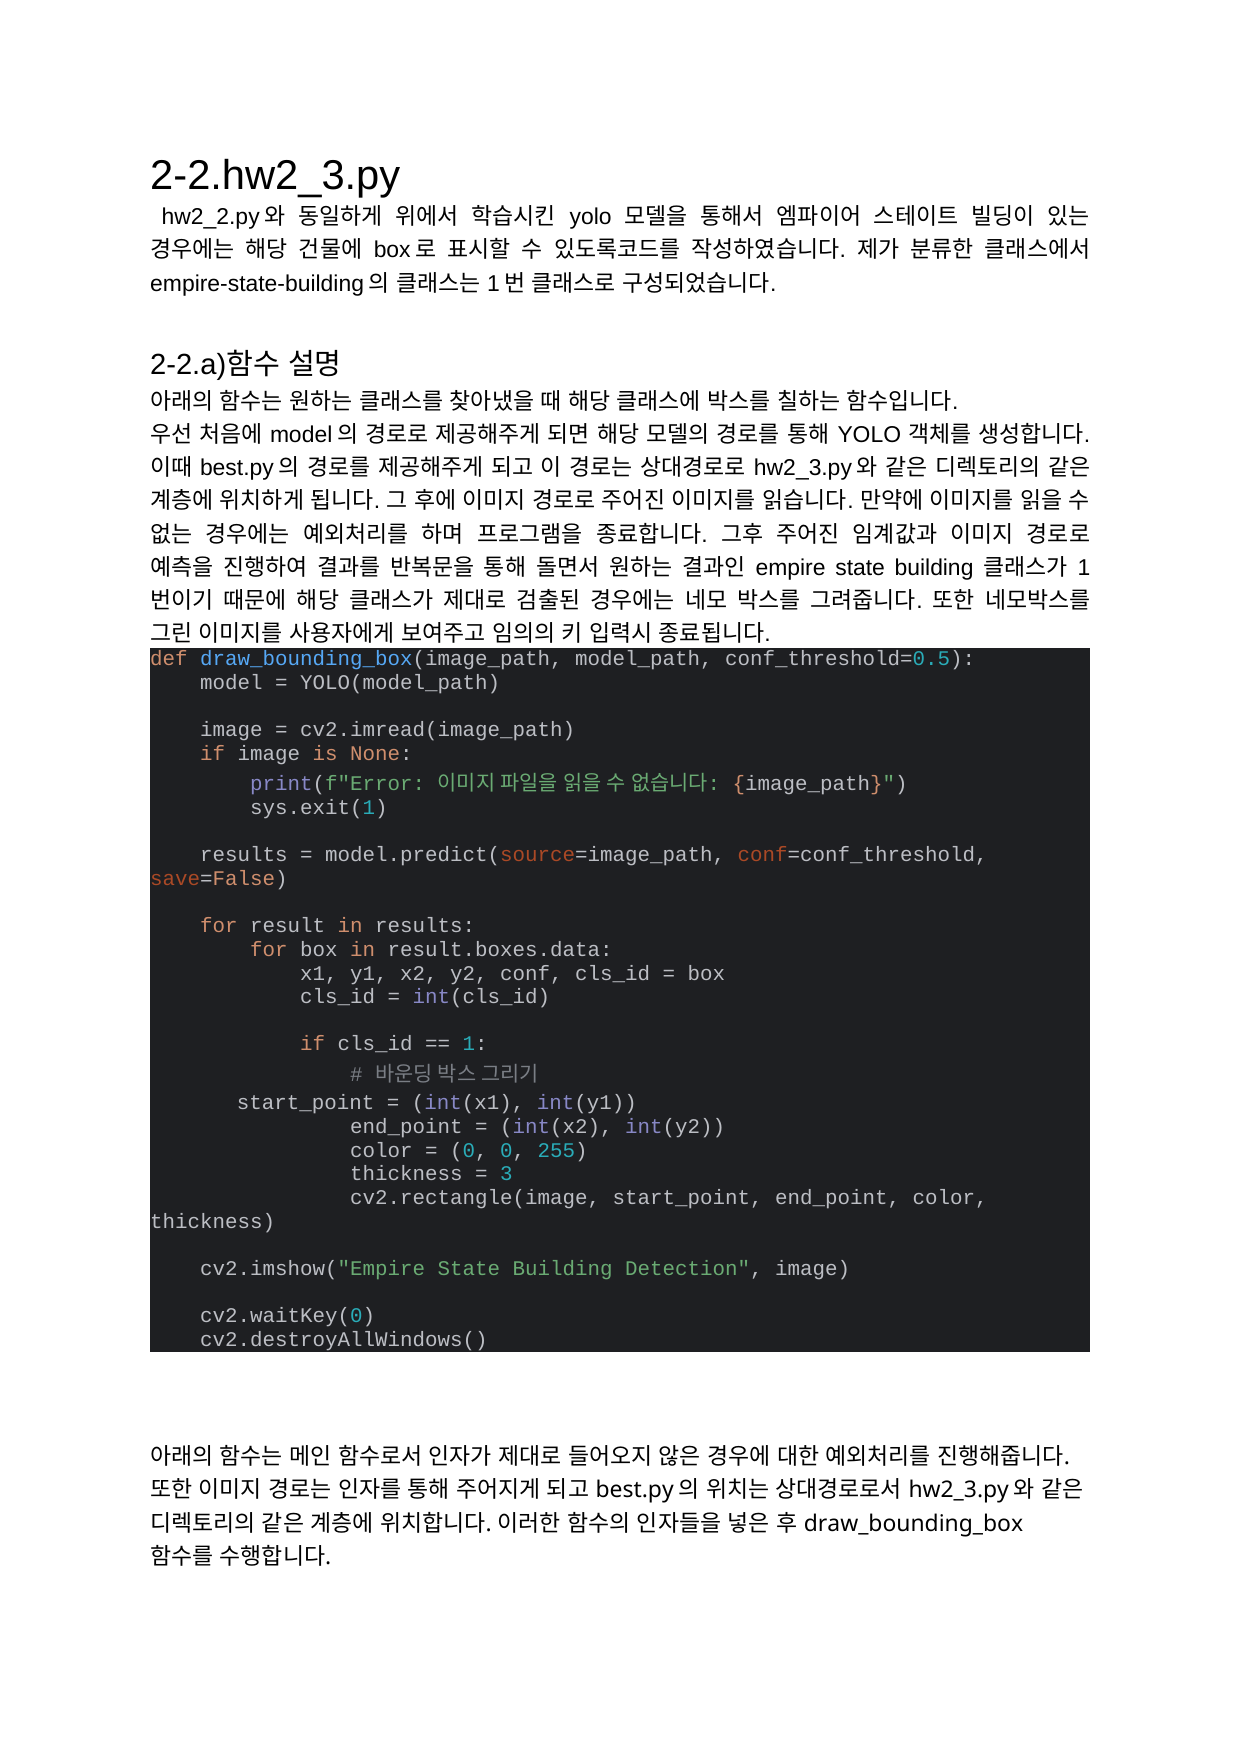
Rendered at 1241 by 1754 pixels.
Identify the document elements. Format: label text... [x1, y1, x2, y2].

text 2-2.hw2_3.py [150, 150, 1090, 198]
text hw2_2.py와 동일하게 위에서 학습시킨 yolo 모델을 통해서 엠파이어 스테이트 빌딩이 있는 경우에는 해당 건물에 box로 표시할 수 있도록코드를 작성하였습니다. 제가 분류한 클래스에서 empire-state-building의 클래스는 1번 클래스로 구성되었습니다. [150, 198, 1090, 298]
text 아래의 함수는 원하는 클래스를 찾아냈을 때 해당 클래스에 박스를 칠하는 함수입니다. [150, 382, 1090, 416]
text 아래의 함수는 메인 함수로서 인자가 제대로 들어오지 않은 경우에 대한 예외처리를 진행해줍니다. 또한 이미지 경로는 인자를 통해 주어지게 되고 best.py의 위치는 상대경로로서 hw2_3.py와 같은 디렉토리의 같은 계층에 위치합니다. 이러한 함수의 인자들을 넣은 후 draw_bounding_box함수를 수행합니다. [150, 1438, 1090, 1571]
text def draw_bounding_box(image_path, model_path, conf_threshold=0.5): model = YOLO(model_path) image = cv2.imread(image_path) if image is None: print(f"Error: 이미지 파일을 읽을 수 없습니다: {image_path}") sys.exit(1) results = model.predict(source=image_path, conf=conf_threshold, save=False) for result in results: for box in result.boxes.data: x1, y1, x2, y2, conf, cls_id = box cls_id = int(cls_id) if cls_id == 1: # 바운딩 박스 그리기 start_point = (int(x1), int(y1)) end_point = (int(x2), int(y2)) color = (0, 0, 255) thickness = 3 cv2.rectangle(image, start_point, end_point, color, thickness) cv2.imshow("Empire State Building Detection", image) cv2.waitKey(0) cv2.destroyAllWindows() [150, 648, 1090, 1352]
text 우선 처음에 model의 경로로 제공해주게 되면 해당 모델의 경로를 통해 YOLO 객체를 생성합니다. 이때 best.py의 경로를 제공해주게 되고 이 경로는 상대경로로 hw2_3.py와 같은 디렉토리의 같은 계층에 위치하게 됩니다. 그 후에 이미지 경로로 주어진 이미지를 읽습니다. 만약에 이미지를 읽을 수 없는 경우에는 예외처리를 하며 프로그램을 종료합니다. 그후 주어진 임계값과 이미지 경로로 예측을 진행하여 결과를 반복문을 통해 돌면서 원하는 결과인 empire state building 클래스가 1번이기 때문에 해당 클래스가 제대로 검출된 경우에는 네모 박스를 그려줍니다. 또한 네모박스를 그린 이미지를 사용자에게 보여주고 임의의 키 입력시 종료됩니다. [150, 416, 1090, 648]
text 2-2.a)함수 설명 [150, 340, 1090, 382]
